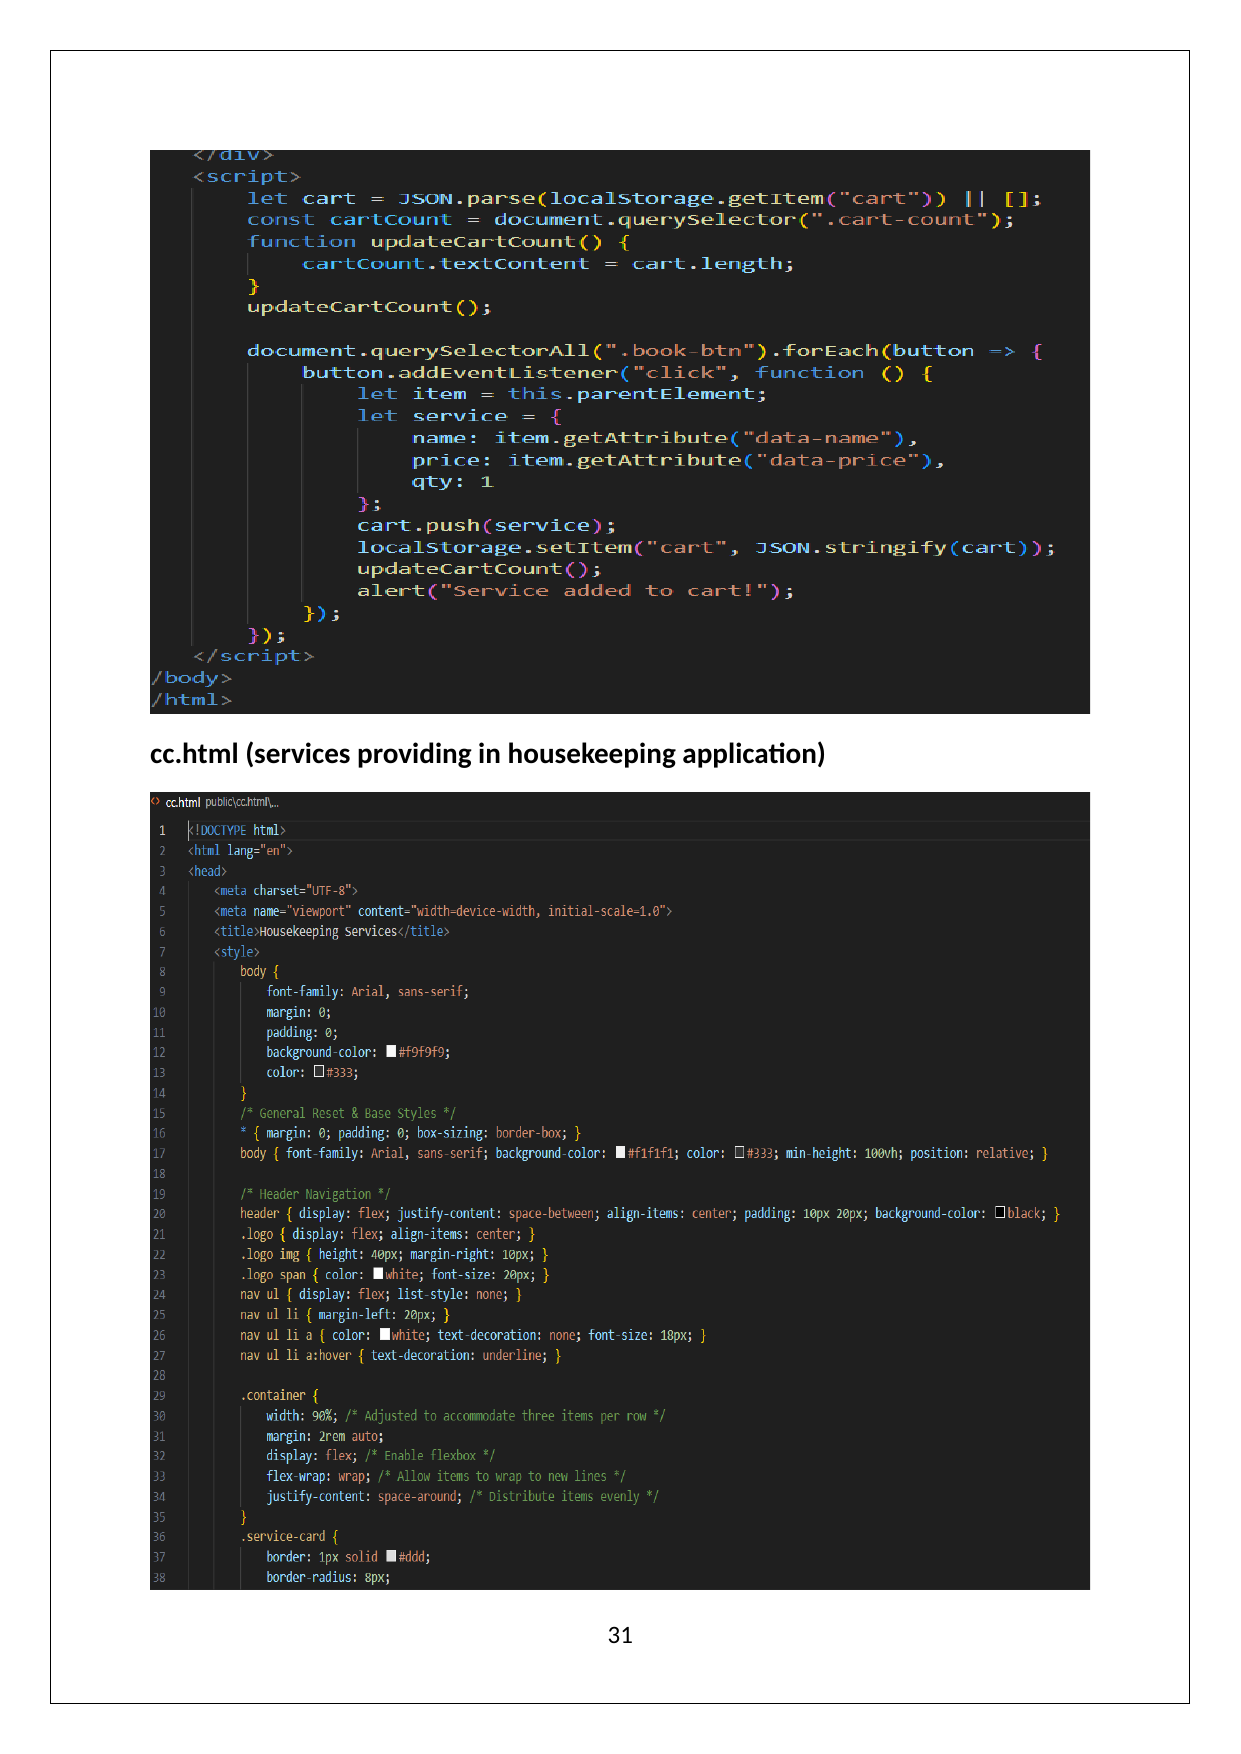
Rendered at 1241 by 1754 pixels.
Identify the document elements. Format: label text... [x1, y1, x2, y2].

text cc.html (services providing in housekeeping application) [150, 735, 1090, 771]
picture [150, 792, 1091, 1590]
picture [150, 150, 1091, 714]
